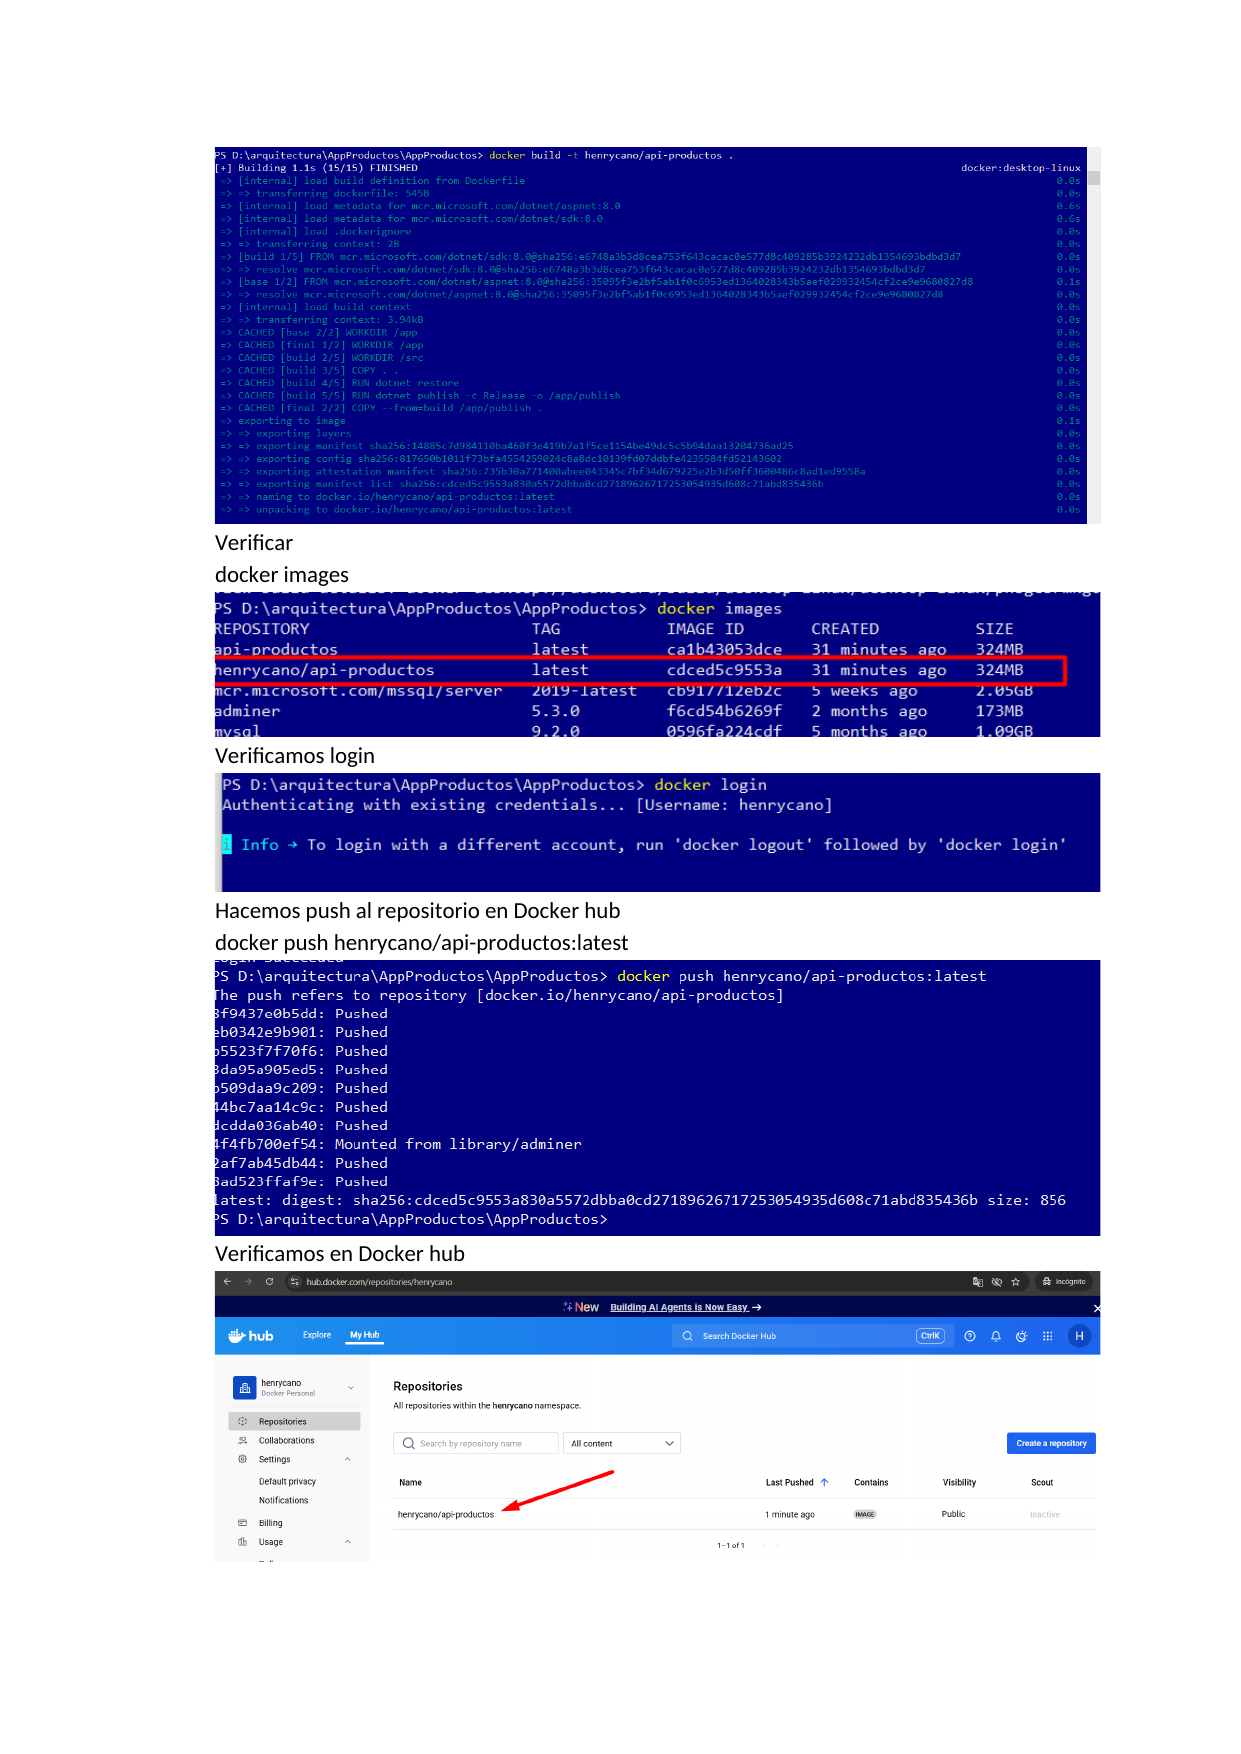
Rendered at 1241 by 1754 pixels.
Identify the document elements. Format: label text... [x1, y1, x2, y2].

picture [214, 1271, 1101, 1562]
picture [214, 773, 1101, 892]
list Verificamos login [215, 741, 1063, 769]
picture [214, 592, 1101, 737]
picture [214, 147, 1101, 524]
list docker push henrycano/api-productos:latest [215, 928, 1063, 956]
list Verificamos en Docker hub [215, 1239, 1063, 1267]
list Verificar [215, 528, 1063, 556]
list Hacemos push al repositorio en Docker hub [215, 896, 1063, 924]
list docker images [215, 560, 1063, 588]
picture [214, 960, 1101, 1236]
